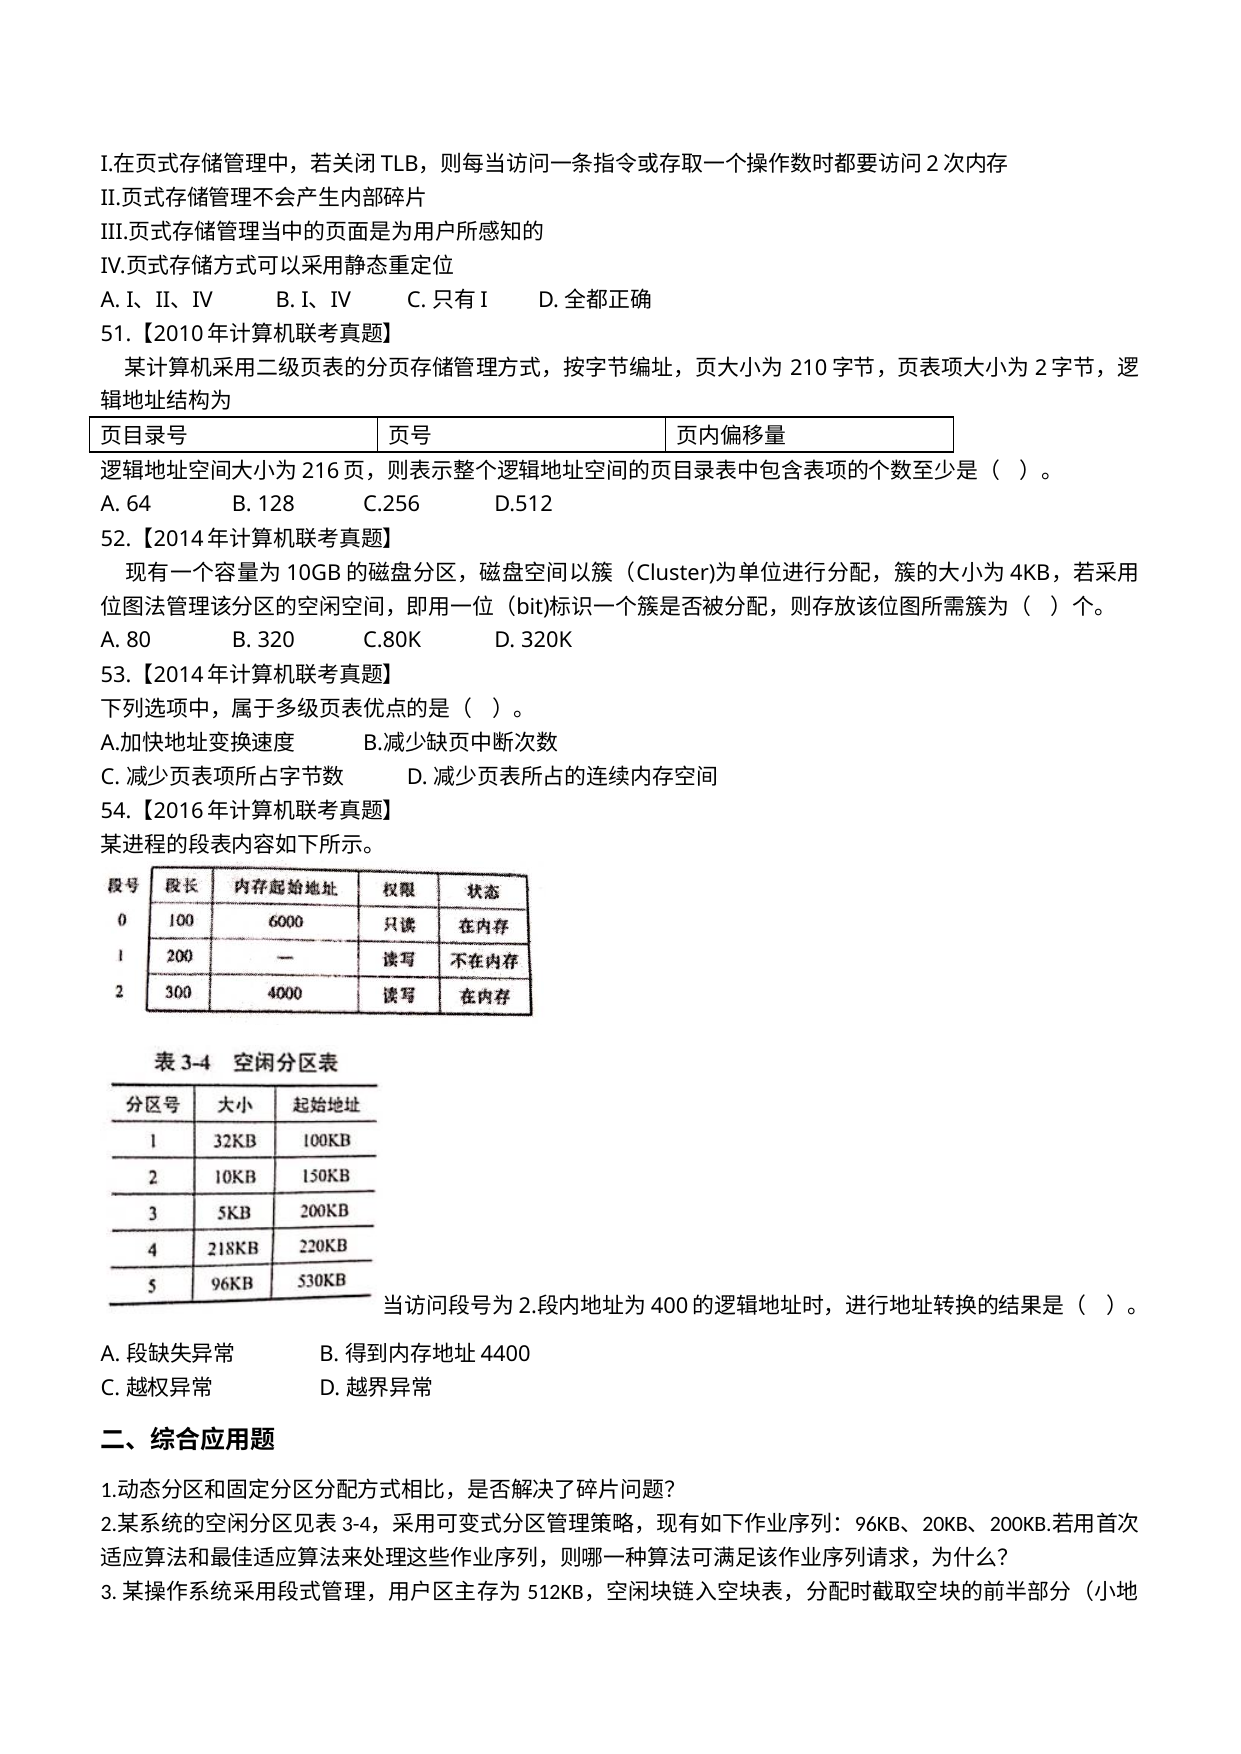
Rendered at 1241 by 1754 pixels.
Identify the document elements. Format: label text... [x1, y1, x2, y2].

table_header 页目录号 [90, 418, 377, 451]
text 当访问段号为2.段内地址为400的逻辑地址时，进行地址转换的结果是（ ）。 A. 段缺失异常 B. 得到内存地址4400 C. 越权异常 D. 越界异常 [100, 1030, 1140, 1403]
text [100, 145, 1140, 416]
table_header 页号 [378, 418, 665, 451]
table_header 页内偏移量 [666, 418, 953, 451]
text A. 80 B. 320 C.80K D. 320K 53.【2014年计算机联考真题】 下列选项中，属于多级页表优点的是（ ）。 [100, 622, 1140, 724]
text 逻辑地址空间大小为216页，则表示整个逻辑地址空间的页目录表中包含表项的个数至少是（ ）。 A. 64 B. 128 C.256 D.512 52.【2014年计算机联考真题】 现有一个容量为10GB的磁盘分区，磁盘空间以簇（Cluster)为单位进行分配，簇的大小为4KB，若采用位图法管理该分区的空闲空间，即用一位（bit)标识一个簇是否被分配，则存放该位图所需簇为（ ）个。 [100, 452, 1140, 622]
picture [100, 860, 547, 1025]
text A.加快地址变换速度 B.减少缺页中断次数 C. 减少页表项所占字节数 D. 减少页表所占的连续内存空间 54.【2016年计算机联考真题】 某进程的段表内容如下所示。 [100, 724, 1140, 860]
picture [100, 1045, 383, 1314]
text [100, 1403, 1140, 1607]
